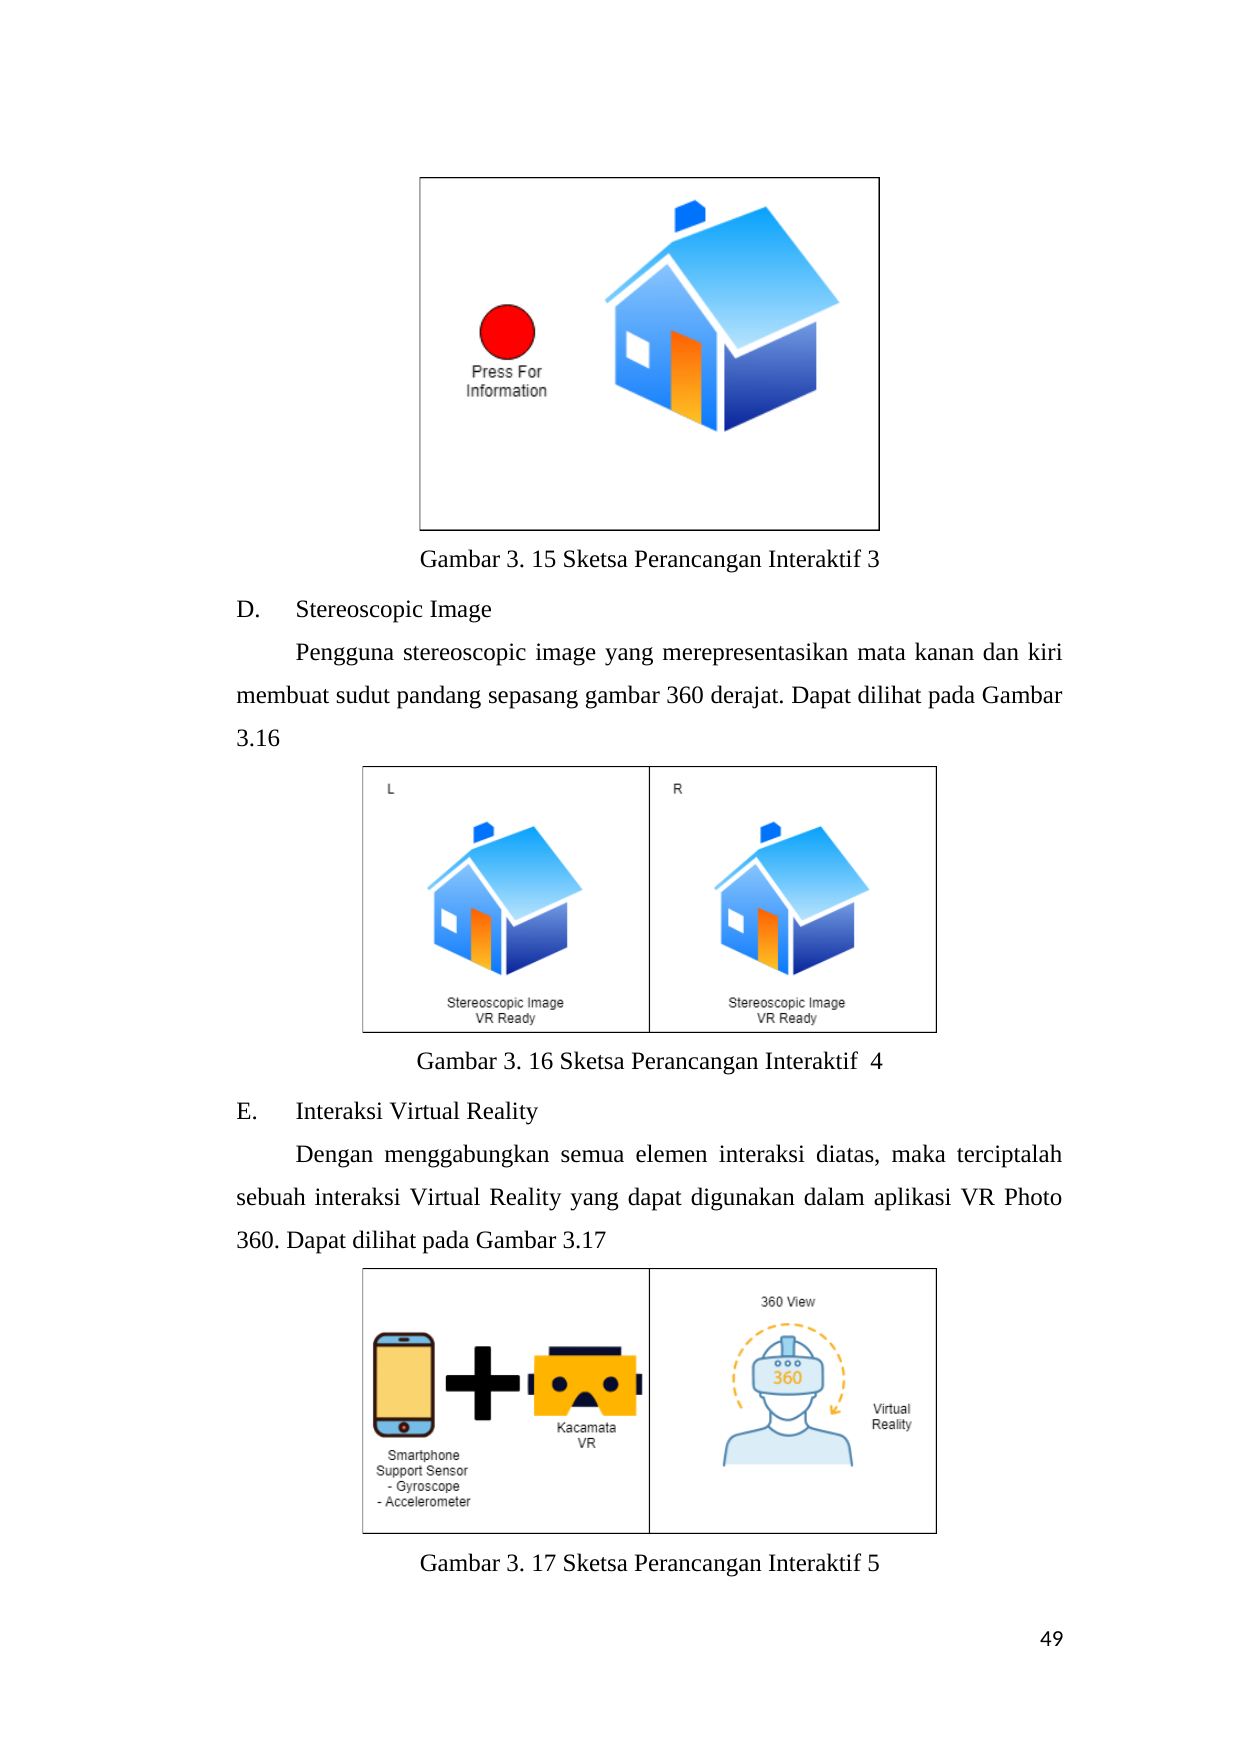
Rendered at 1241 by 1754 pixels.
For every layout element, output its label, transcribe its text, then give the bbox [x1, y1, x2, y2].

list Pengguna stereoscopic image yang merepresentasikan mata kanan dan kiri membuat sudut pandang sepasang gambar 360 derajat. Dapat dilihat pada Gambar 3.16 [236, 637, 1063, 752]
picture [362, 1268, 937, 1534]
picture [419, 177, 880, 531]
list Dengan menggabungkan semua elemen interaksi diatas, maka terciptalah sebuah interaksi Virtual Reality yang dapat digunakan dalam aplikasi VR Photo 360. Dapat dilihat pada Gambar 3.17 [236, 1139, 1063, 1254]
list Stereoscopic Image [236, 594, 1063, 623]
picture [362, 766, 937, 1033]
list Interaksi Virtual Reality [236, 1096, 1063, 1124]
